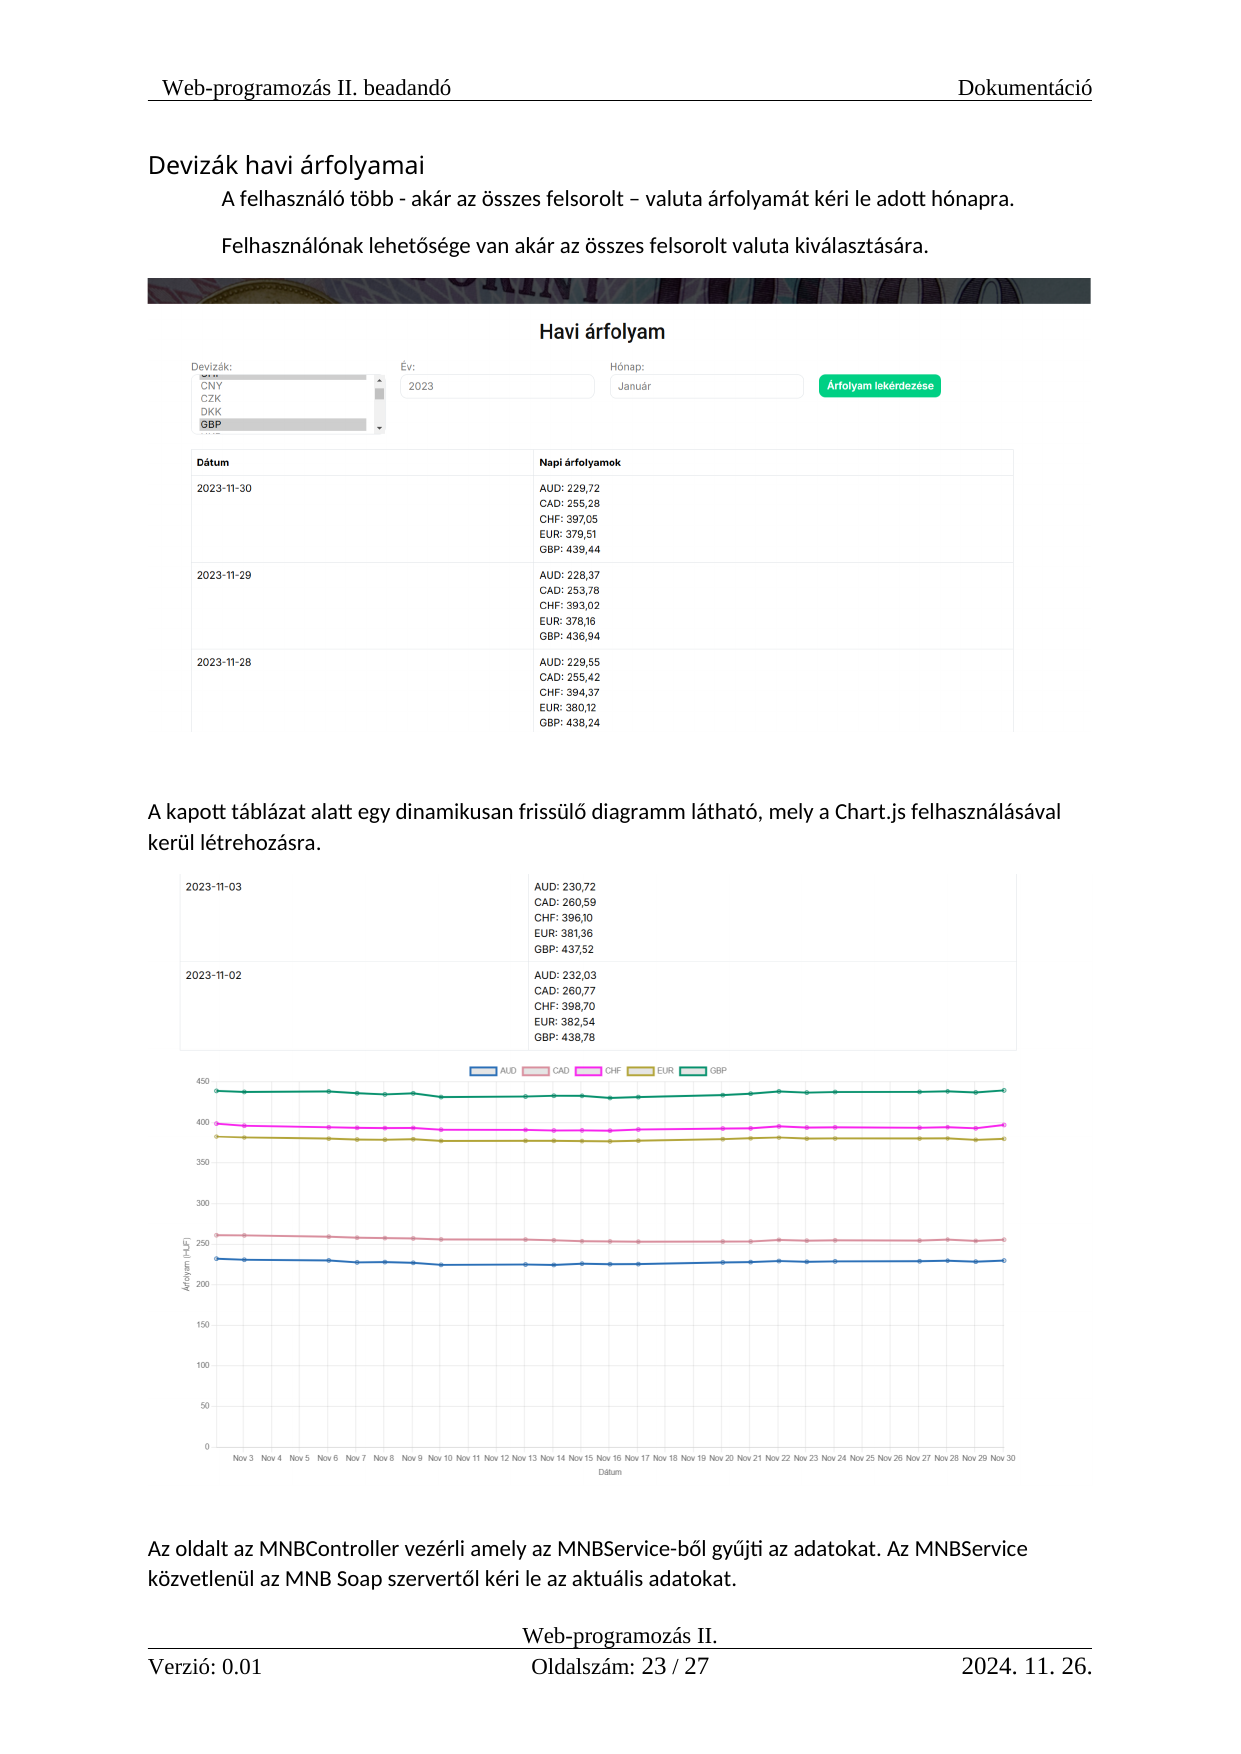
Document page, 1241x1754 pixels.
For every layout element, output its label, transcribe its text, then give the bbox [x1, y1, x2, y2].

subtitle Devizák havi árfolyamai [148, 148, 1092, 182]
text A felhasználó több - akár az összes felsorolt – valuta árfolyamát kéri le adott hónapra. [148, 184, 1092, 212]
picture [147, 874, 1093, 1486]
text Az oldalt az MNBController vezérli amely az MNBService-ből gyűjti az adatokat. Az MNBService közvetlenül az MNB Soap szervertől kéri le az aktuális adatokat. [148, 1534, 1092, 1592]
text A kapott táblázat alatt egy dinamikusan frissülő diagramm látható, mely a Chart.js felhasználásával kerül létrehozásra. [148, 797, 1092, 856]
picture [147, 278, 1091, 732]
text Felhasználónak lehetősége van akár az összes felsorolt valuta kiválasztására. [148, 231, 1092, 259]
